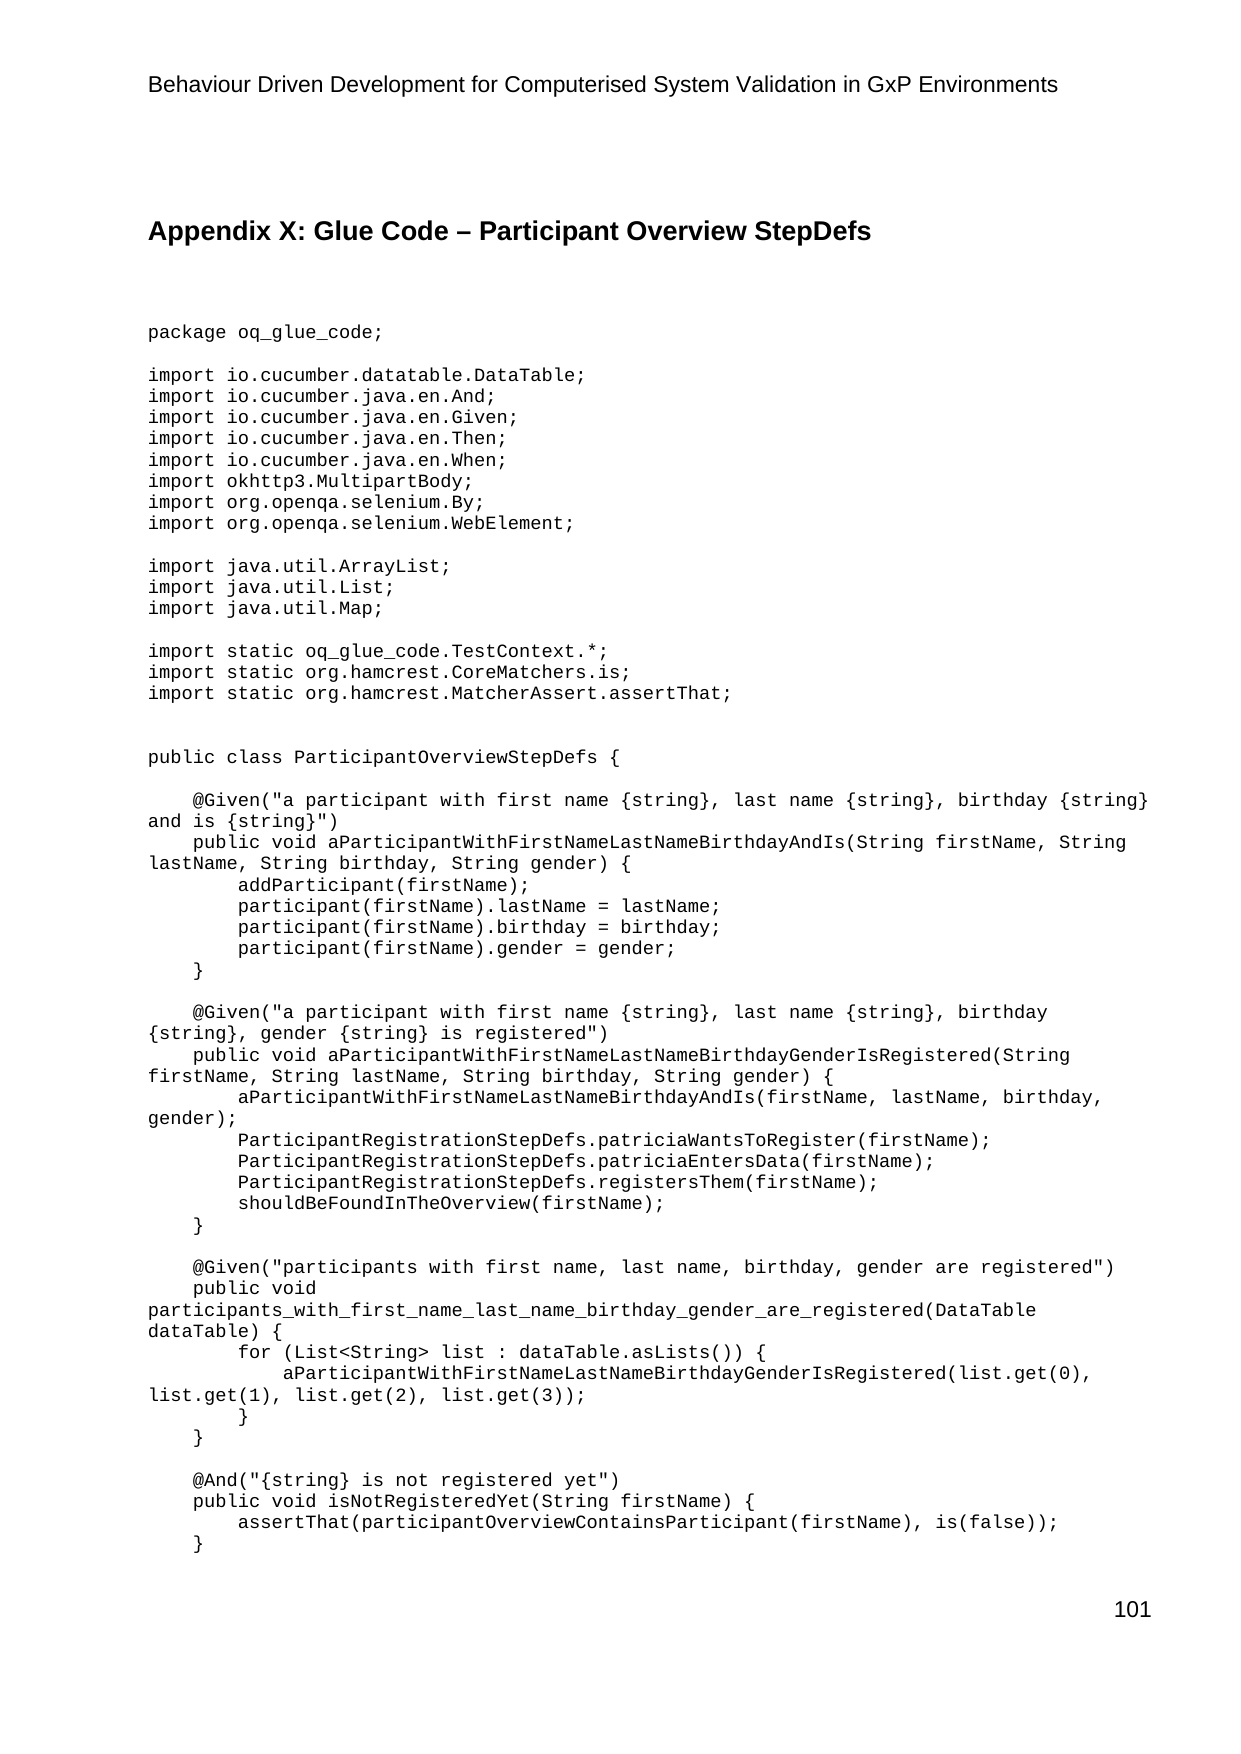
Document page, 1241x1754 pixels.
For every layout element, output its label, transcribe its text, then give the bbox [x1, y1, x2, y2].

text @Given("a participant with first name {string}, last name {string}, birthday {string}, gender {string} is registered") [148, 1003, 1152, 1045]
text @Given("a participant with first name {string}, last name {string}, birthday {string} and is {string}") [148, 790, 1152, 833]
text import okhttp3.MultipartBody; [148, 472, 1152, 493]
text import static org.hamcrest.MatcherAssert.assertThat; [148, 684, 1152, 705]
text import java.util.Map; [148, 599, 1152, 620]
text import io.cucumber.java.en.Given; [148, 408, 1152, 429]
text public class ParticipantOverviewStepDefs { [148, 748, 1152, 769]
text assertThat(participantOverviewContainsParticipant(firstName), is(false)); [148, 1513, 1152, 1534]
text participant(firstName).gender = gender; [148, 939, 1152, 960]
text ParticipantRegistrationStepDefs.patriciaEntersData(firstName); [148, 1152, 1152, 1173]
text } [148, 1407, 1152, 1428]
text import org.openqa.selenium.WebElement; [148, 514, 1152, 535]
text import static oq_glue_code.TestContext.*; [148, 642, 1152, 663]
text import org.openqa.selenium.By; [148, 493, 1152, 514]
text import io.cucumber.java.en.And; [148, 387, 1152, 408]
text ParticipantRegistrationStepDefs.patriciaWantsToRegister(firstName); [148, 1130, 1152, 1152]
text aParticipantWithFirstNameLastNameBirthdayGenderIsRegistered(list.get(0), list.get(1), list.get(2), list.get(3)); [148, 1364, 1152, 1407]
text aParticipantWithFirstNameLastNameBirthdayAndIs(firstName, lastName, birthday, gender); [148, 1088, 1152, 1130]
text public void aParticipantWithFirstNameLastNameBirthdayAndIs(String firstName, String lastName, String birthday, String gender) { [148, 833, 1152, 875]
text shouldBeFoundInTheOverview(firstName); [148, 1194, 1152, 1215]
text import java.util.List; [148, 578, 1152, 599]
text participant(firstName).lastName = lastName; [148, 897, 1152, 918]
text ParticipantRegistrationStepDefs.registersThem(firstName); [148, 1173, 1152, 1194]
text package oq_glue_code; [148, 323, 1152, 344]
text public void isNotRegisteredYet(String firstName) { [148, 1492, 1152, 1513]
text import static org.hamcrest.CoreMatchers.is; [148, 663, 1152, 684]
text } [148, 1428, 1152, 1449]
text @And("{string} is not registered yet") [148, 1470, 1152, 1492]
text import io.cucumber.java.en.Then; [148, 429, 1152, 450]
text import io.cucumber.datatable.DataTable; [148, 365, 1152, 387]
text import io.cucumber.java.en.When; [148, 450, 1152, 472]
text } [148, 1534, 1152, 1555]
text } [148, 1215, 1152, 1237]
text import java.util.ArrayList; [148, 557, 1152, 578]
text addParticipant(firstName); [148, 875, 1152, 897]
text } [148, 960, 1152, 982]
text participant(firstName).birthday = birthday; [148, 918, 1152, 939]
text @Given("participants with first name, last name, birthday, gender are registered") [148, 1258, 1152, 1279]
text public void participants_with_first_name_last_name_birthday_gender_are_registered(DataTable dataTable) { [148, 1279, 1152, 1343]
subtitle Appendix X: Glue Code – Participant Overview StepDefs [148, 215, 1152, 246]
text public void aParticipantWithFirstNameLastNameBirthdayGenderIsRegistered(String firstName, String lastName, String birthday, String gender) { [148, 1045, 1152, 1088]
text for (List<String> list : dataTable.asLists()) { [148, 1343, 1152, 1364]
